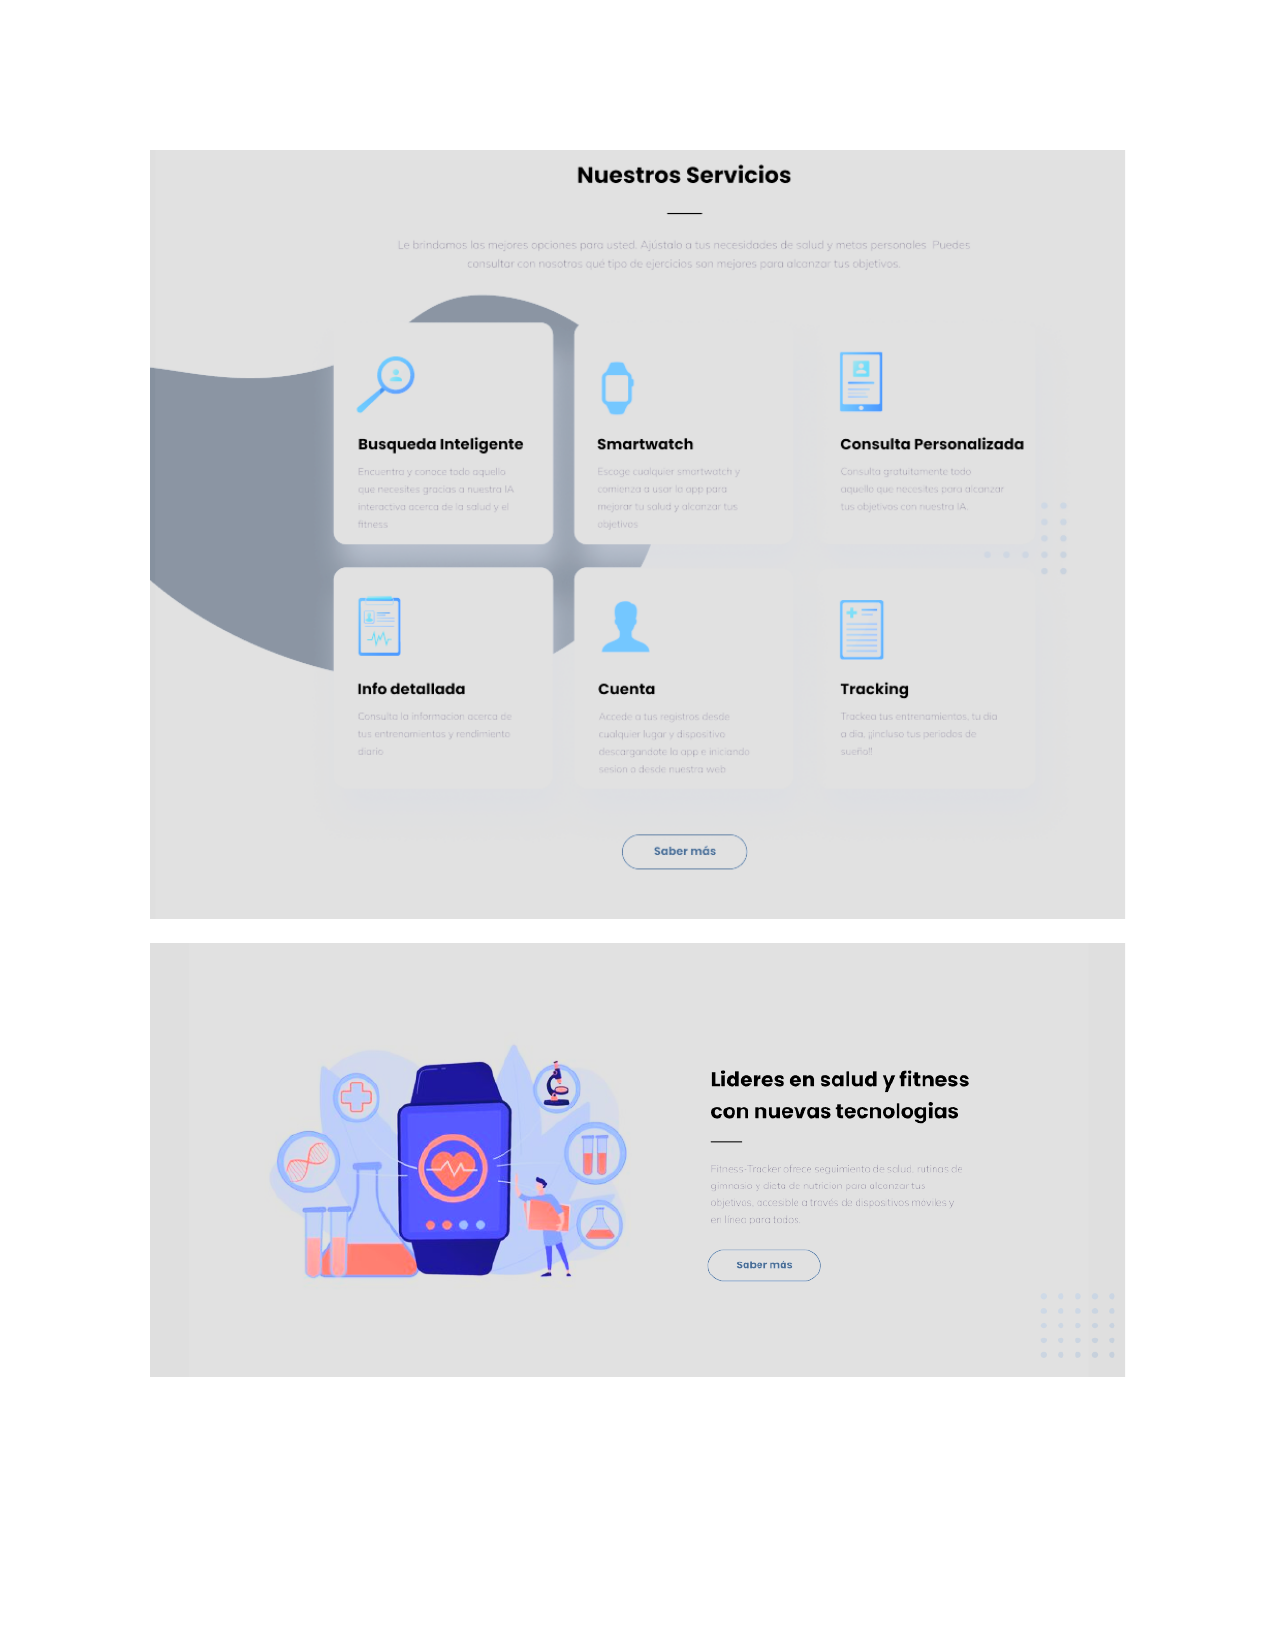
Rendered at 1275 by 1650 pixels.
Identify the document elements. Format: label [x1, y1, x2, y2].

picture [150, 150, 1125, 919]
picture [150, 943, 1125, 1377]
